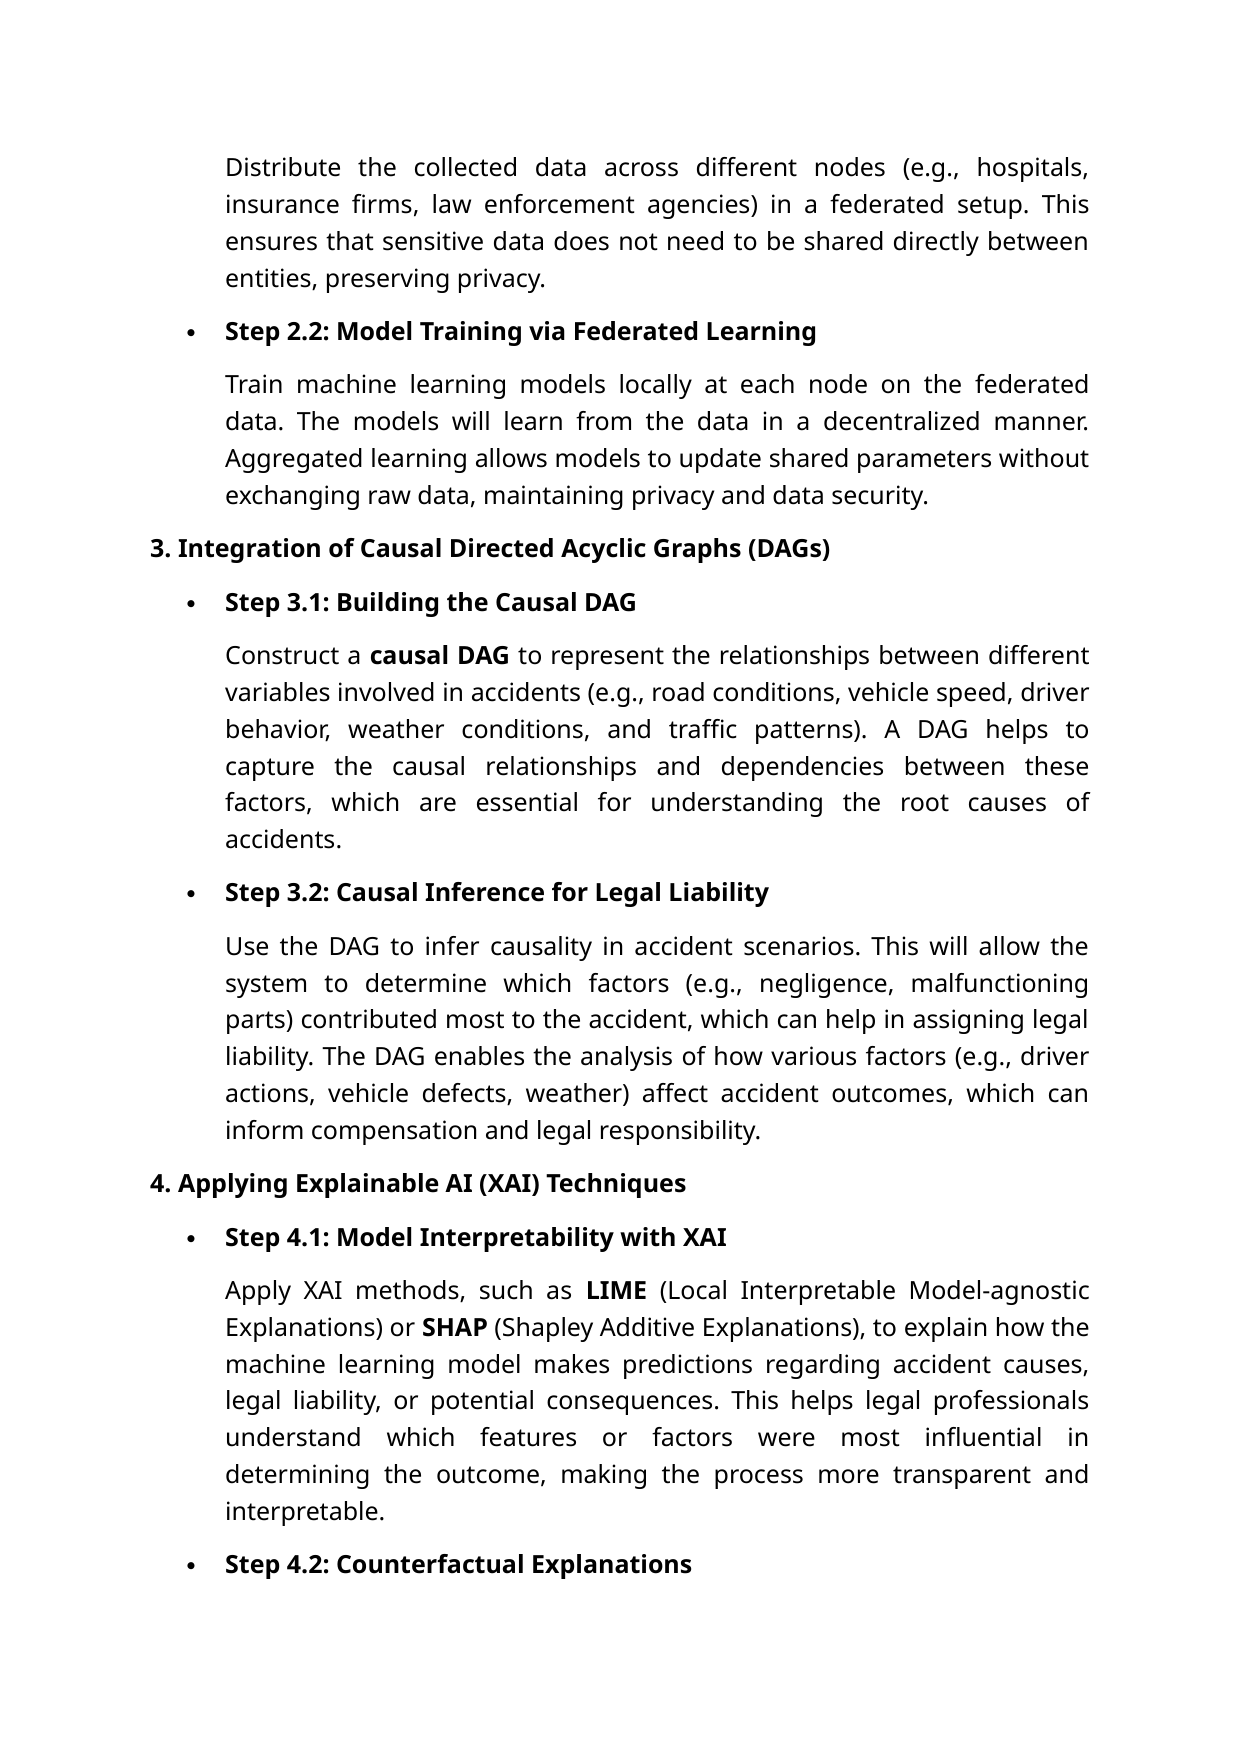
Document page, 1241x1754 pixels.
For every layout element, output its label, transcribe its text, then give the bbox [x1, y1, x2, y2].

list Step 4.2: Counterfactual Explanations [187, 1547, 1090, 1581]
list Step 2.2: Model Training via Federated Learning [187, 314, 1090, 348]
list Step 3.2: Causal Inference for Legal Liability [187, 875, 1090, 909]
text 4. Applying Explainable AI (XAI) Techniques [150, 1166, 1090, 1200]
text Use the DAG to infer causality in accident scenarios. This will allow the system to determine which factors (e.g., negligence, malfunctioning parts) contributed most to the accident, which can help in assigning legal liability. The DAG enables the analysis of how various factors (e.g., driver actions, vehicle defects, weather) affect accident outcomes, which can inform compensation and legal responsibility. [225, 928, 1090, 1146]
text Train machine learning models locally at each node on the federated data. The models will learn from the data in a decentralized manner. Aggregated learning allows models to update shared parameters without exchanging raw data, maintaining privacy and data security. [225, 367, 1090, 512]
text 3. Integration of Causal Directed Acyclic Graphs (DAGs) [150, 531, 1090, 565]
list Step 3.1: Building the Causal DAG [187, 584, 1090, 618]
text Construct a causal DAG to represent the relationships between different variables involved in accidents (e.g., road conditions, vehicle speed, driver behavior, weather conditions, and traffic patterns). A DAG helps to capture the causal relationships and dependencies between these factors, which are essential for understanding the root causes of accidents. [225, 638, 1090, 856]
text Apply XAI methods, such as LIME (Local Interpretable Model-agnostic Explanations) or SHAP (Shapley Additive Explanations), to explain how the machine learning model makes predictions regarding accident causes, legal liability, or potential consequences. This helps legal professionals understand which features or factors were most influential in determining the outcome, making the process more transparent and interpretable. [225, 1273, 1090, 1527]
text Distribute the collected data across different nodes (e.g., hospitals, insurance firms, law enforcement agencies) in a federated setup. This ensures that sensitive data does not need to be shared directly between entities, preserving privacy. [225, 150, 1090, 294]
list Step 4.1: Model Interpretability with XAI [187, 1219, 1090, 1253]
